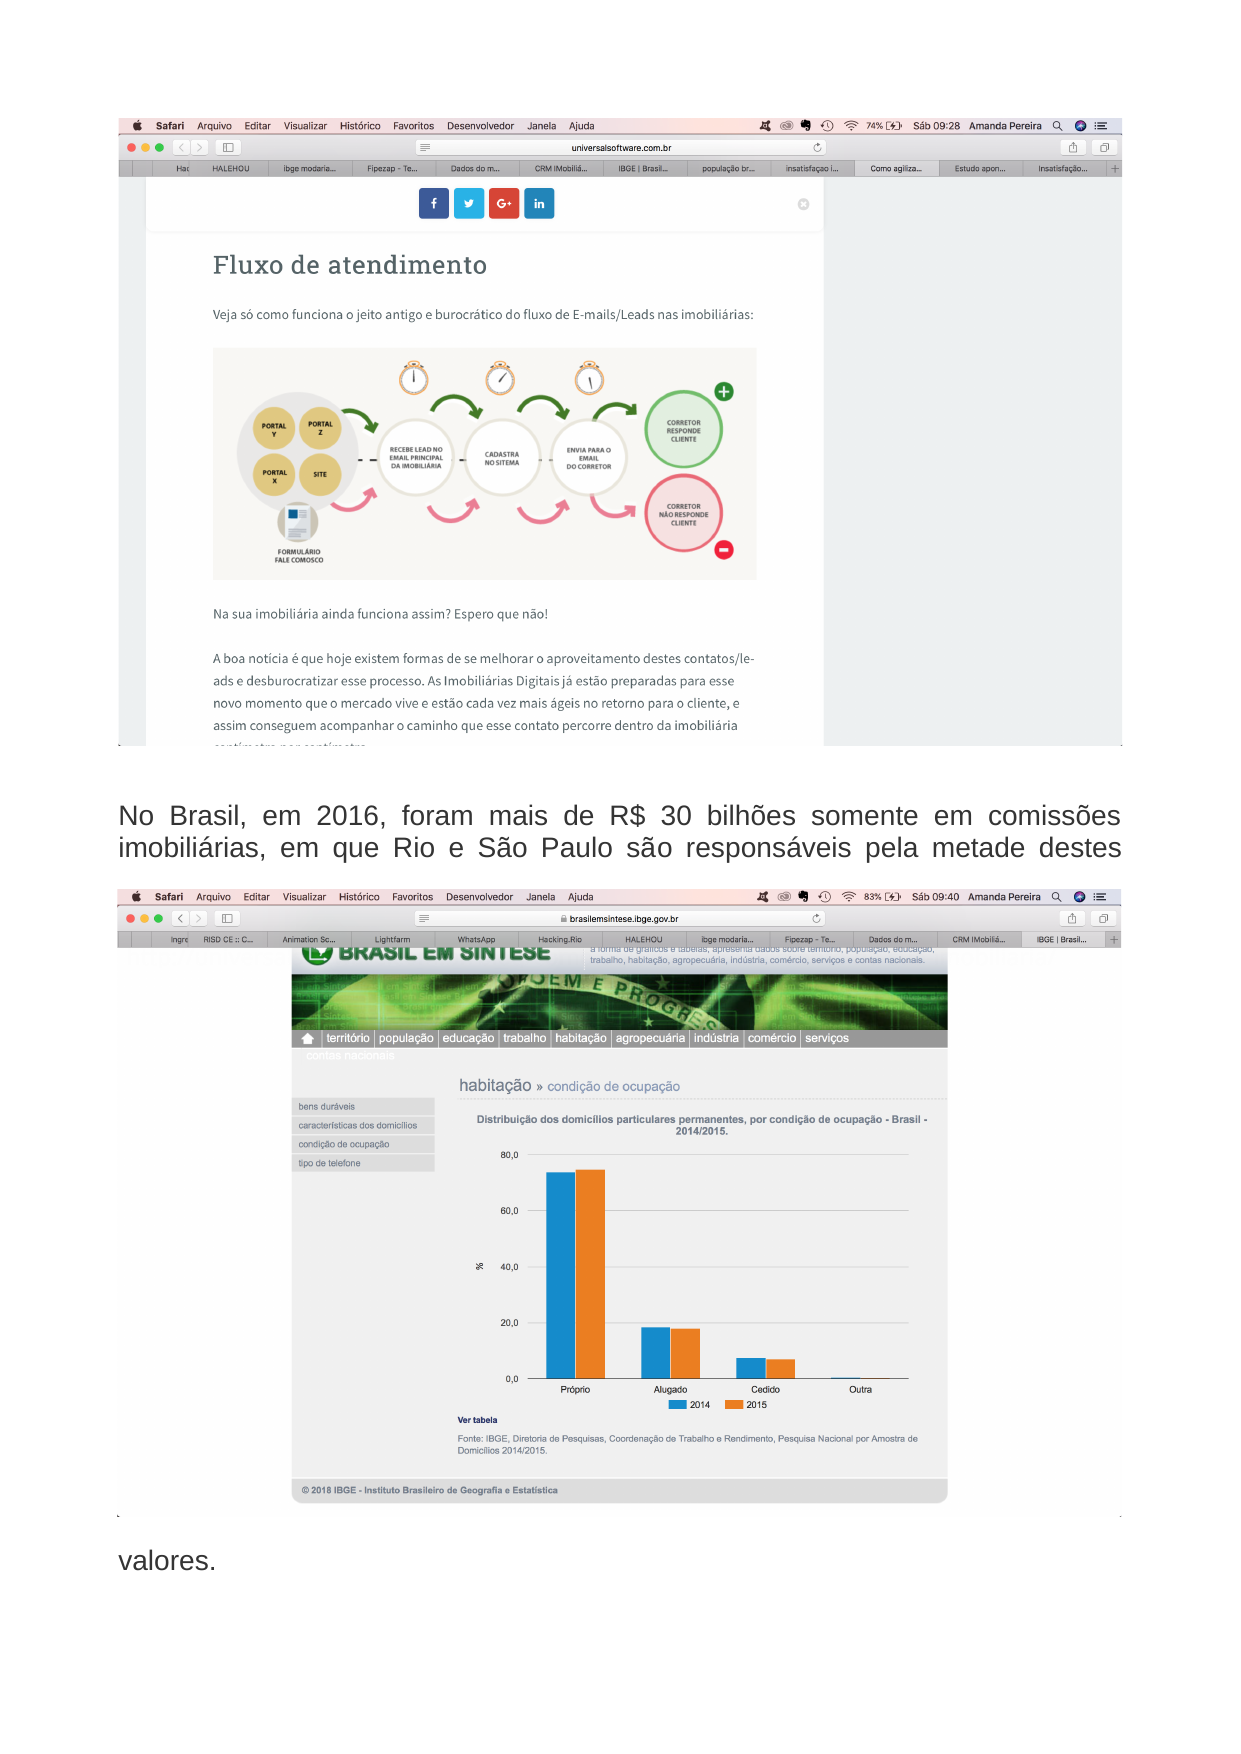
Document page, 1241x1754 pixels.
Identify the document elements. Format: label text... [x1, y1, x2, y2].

picture [117, 889, 1122, 1517]
text No Brasil, em 2016, foram mais de R$ 30 bilhões somente em comissões imobiliárias, em que Rio e São Paulo são responsáveis pela metade destes valores. [118, 746, 1122, 889]
text No Brasil, em 2016, foram mais de R$ 30 bilhões somente em comissões imobiliárias, em que Rio e São Paulo são responsáveis pela metade destes valores. [118, 1517, 1122, 1576]
picture [118, 118, 1123, 746]
